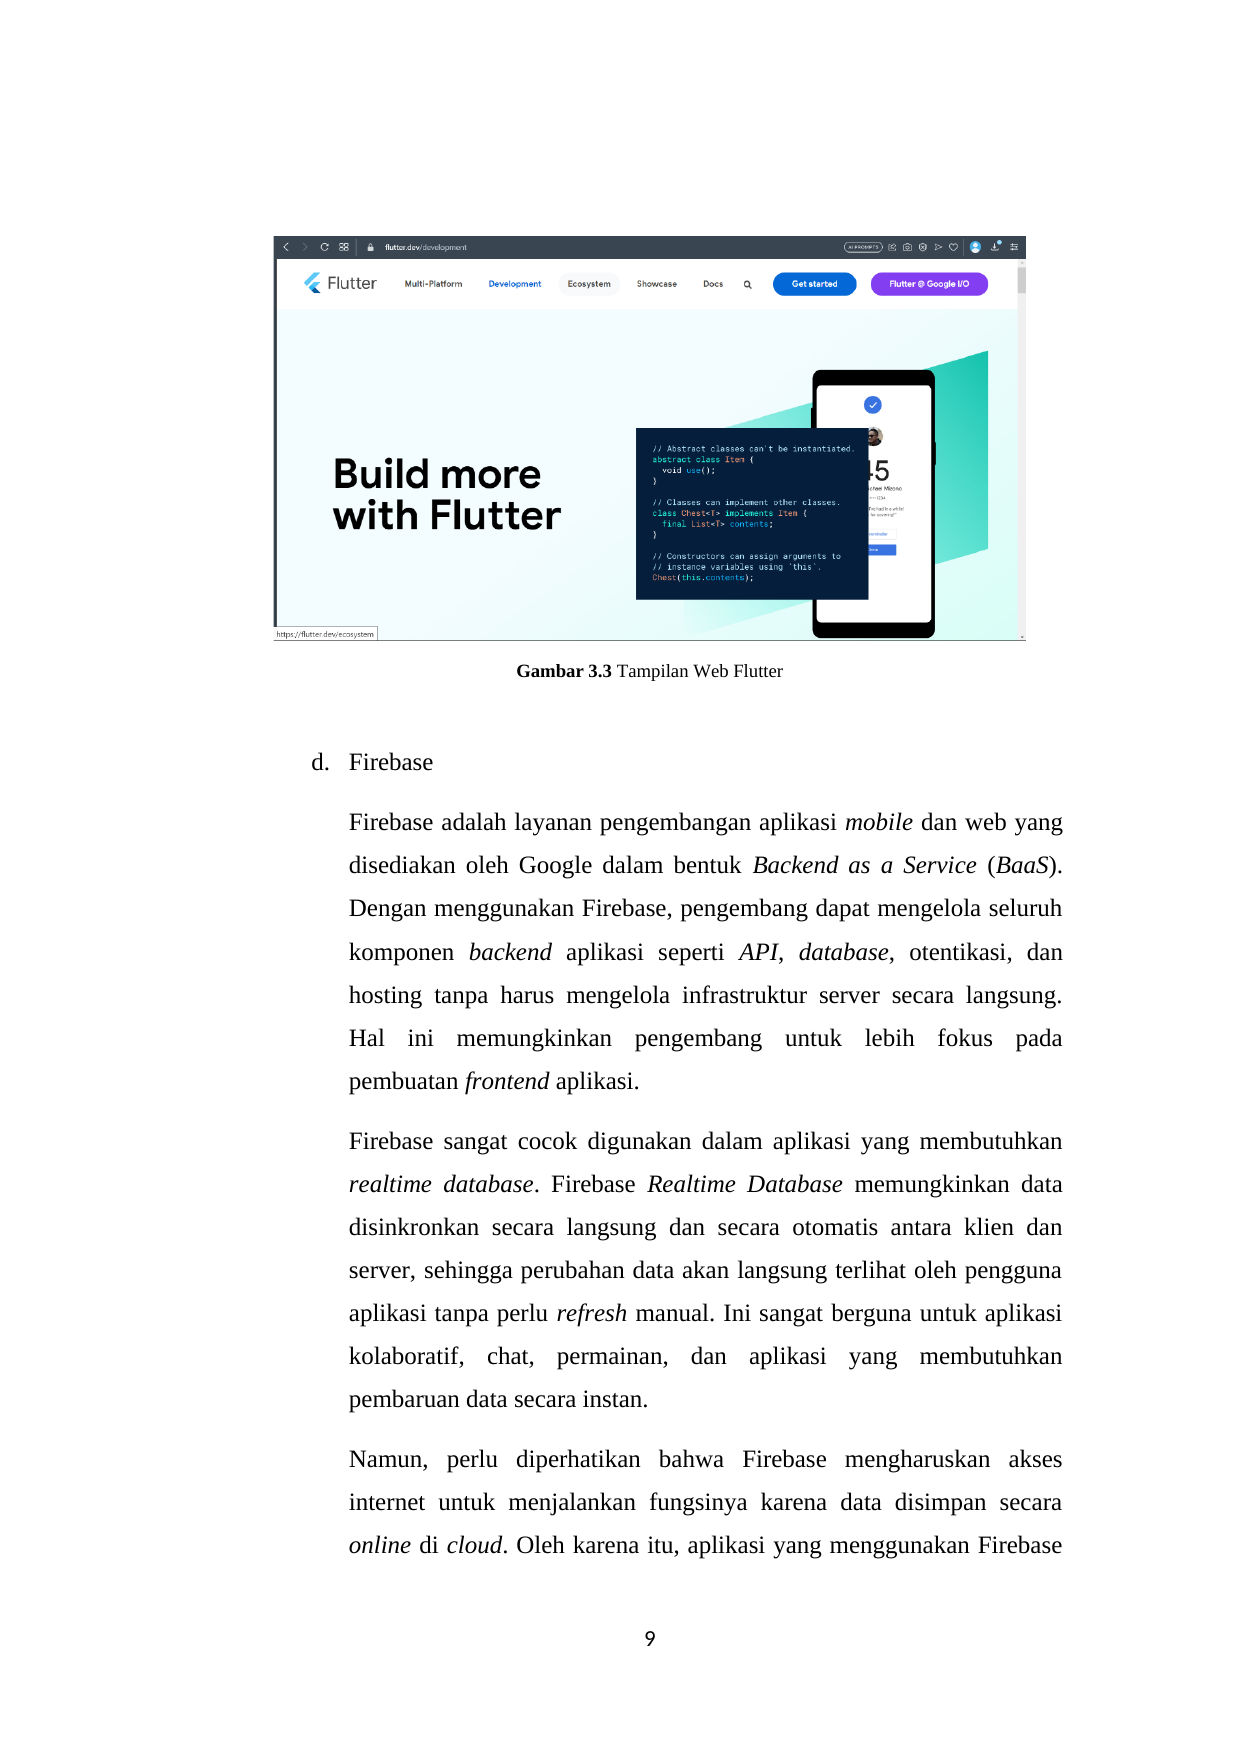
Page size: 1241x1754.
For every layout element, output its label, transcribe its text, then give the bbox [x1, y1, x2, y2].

text Firebase adalah layanan pengembangan aplikasi mobile dan web yang disediakan oleh Google dalam bentuk Backend as a Service (BaaS). Dengan menggunakan Firebase, pengembang dapat mengelola seluruh komponen backend aplikasi seperti API, database, otentikasi, dan hosting tanpa harus mengelola infrastruktur server secara langsung. Hal ini memungkinkan pengembang untuk lebih fokus pada pembuatan frontend aplikasi. [349, 807, 1063, 1095]
text Firebase sangat cocok digunakan dalam aplikasi yang membutuhkan realtime database. Firebase Realtime Database memungkinkan data disinkronkan secara langsung dan secara otomatis antara klien dan server, sehingga perubahan data akan langsung terlihat oleh pengguna aplikasi tanpa perlu refresh manual. Ini sangat berguna untuk aplikasi kolaboratif, chat, permainan, dan aplikasi yang membutuhkan pembaruan data secara instan. [349, 1126, 1063, 1413]
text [349, 1444, 1063, 1559]
picture [273, 236, 1026, 641]
text Gambar 3.3 Tampilan Web Flutter [236, 660, 1063, 681]
list Firebase [311, 747, 1063, 776]
